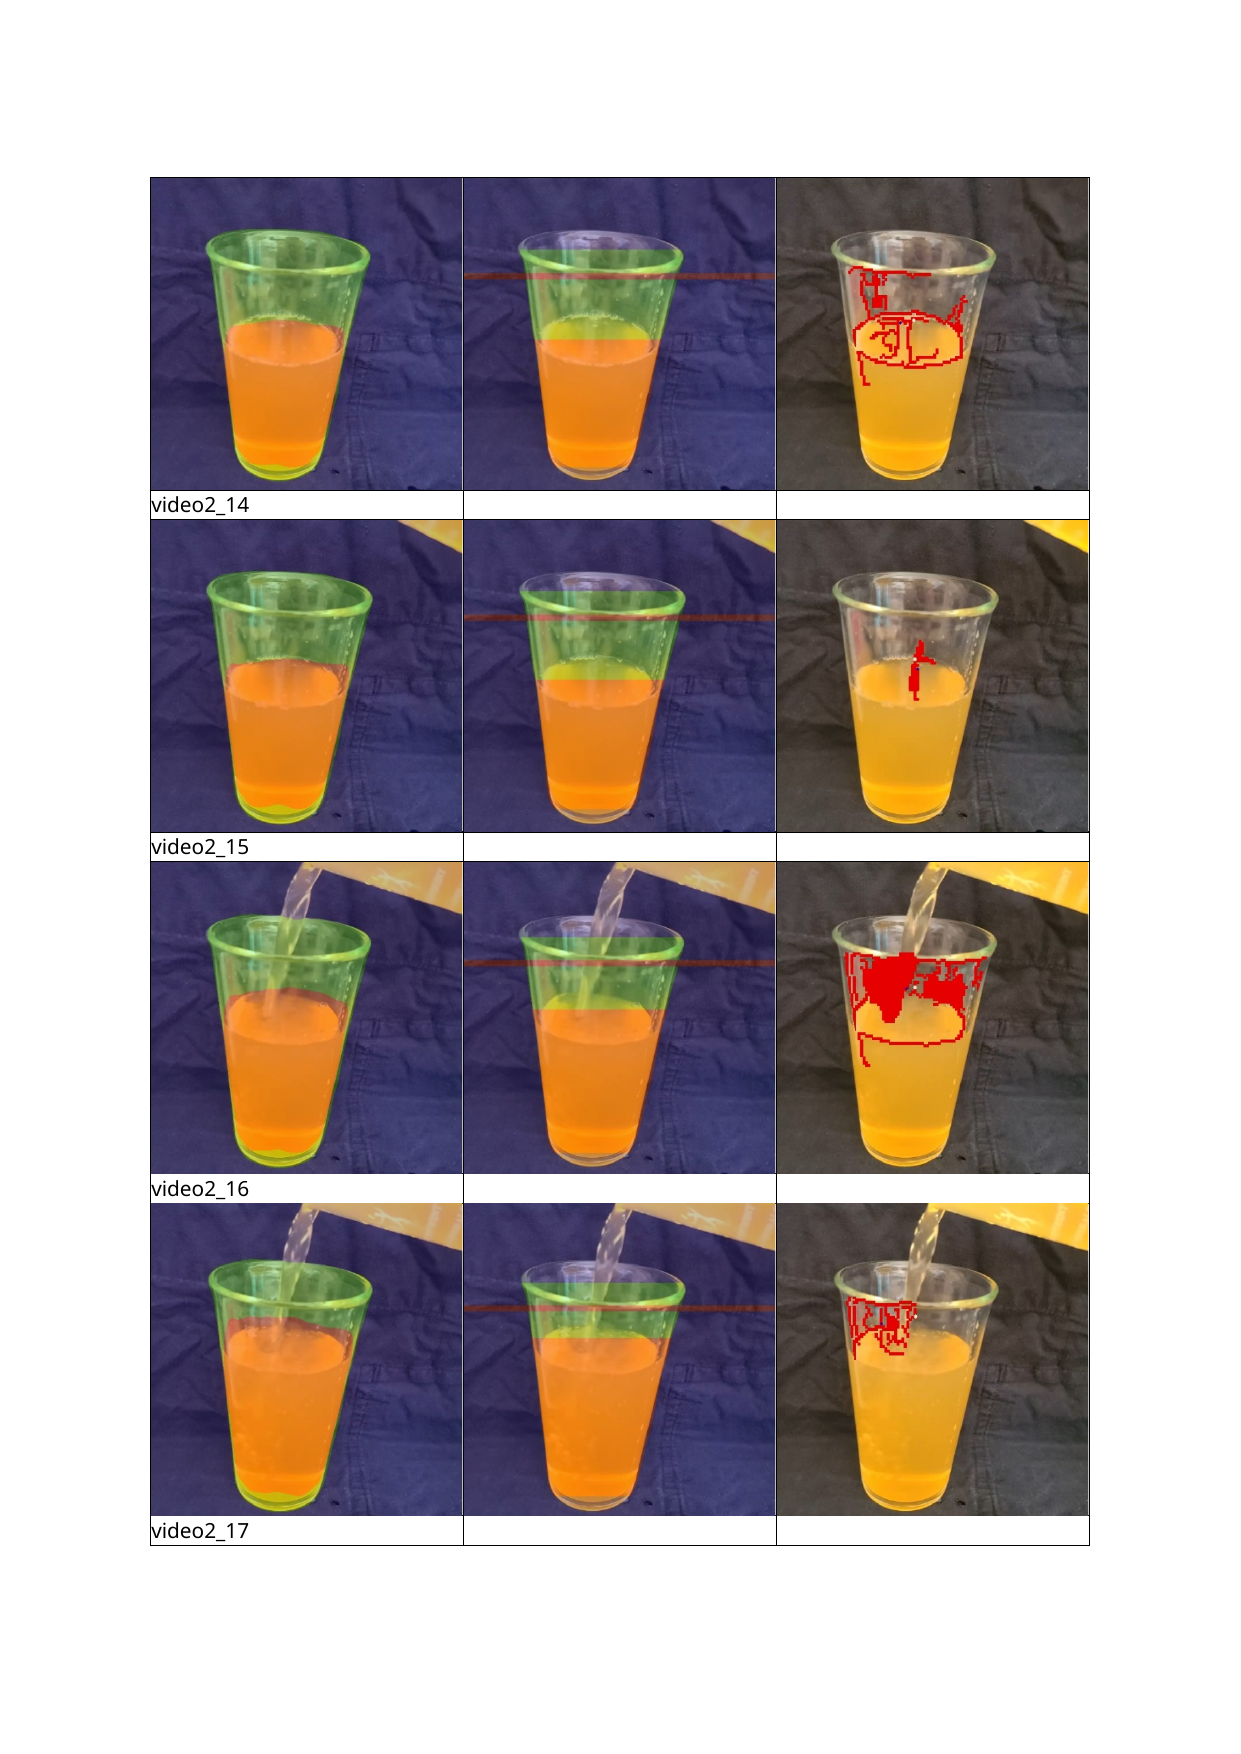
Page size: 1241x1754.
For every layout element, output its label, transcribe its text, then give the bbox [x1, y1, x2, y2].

table_cell [777, 491, 1089, 519]
table_cell [777, 1174, 1089, 1203]
picture [464, 520, 776, 832]
table_cell video2_17 [151, 1516, 463, 1545]
table_cell video2_16 [151, 1174, 463, 1203]
picture [777, 520, 1089, 832]
picture [151, 520, 463, 832]
table_cell [464, 1174, 776, 1203]
table_cell video2_15 [151, 833, 463, 861]
table_cell [464, 491, 776, 519]
table_cell [464, 833, 776, 861]
picture [777, 178, 1089, 490]
picture [777, 1203, 1089, 1516]
picture [777, 862, 1089, 1174]
table_cell [777, 833, 1089, 861]
table_cell [464, 1516, 776, 1545]
picture [464, 1203, 776, 1516]
table_cell [777, 1516, 1089, 1545]
table_cell video2_14 [151, 491, 463, 519]
picture [151, 1203, 463, 1516]
picture [464, 862, 776, 1174]
picture [151, 178, 463, 490]
picture [464, 178, 776, 490]
picture [151, 862, 463, 1174]
